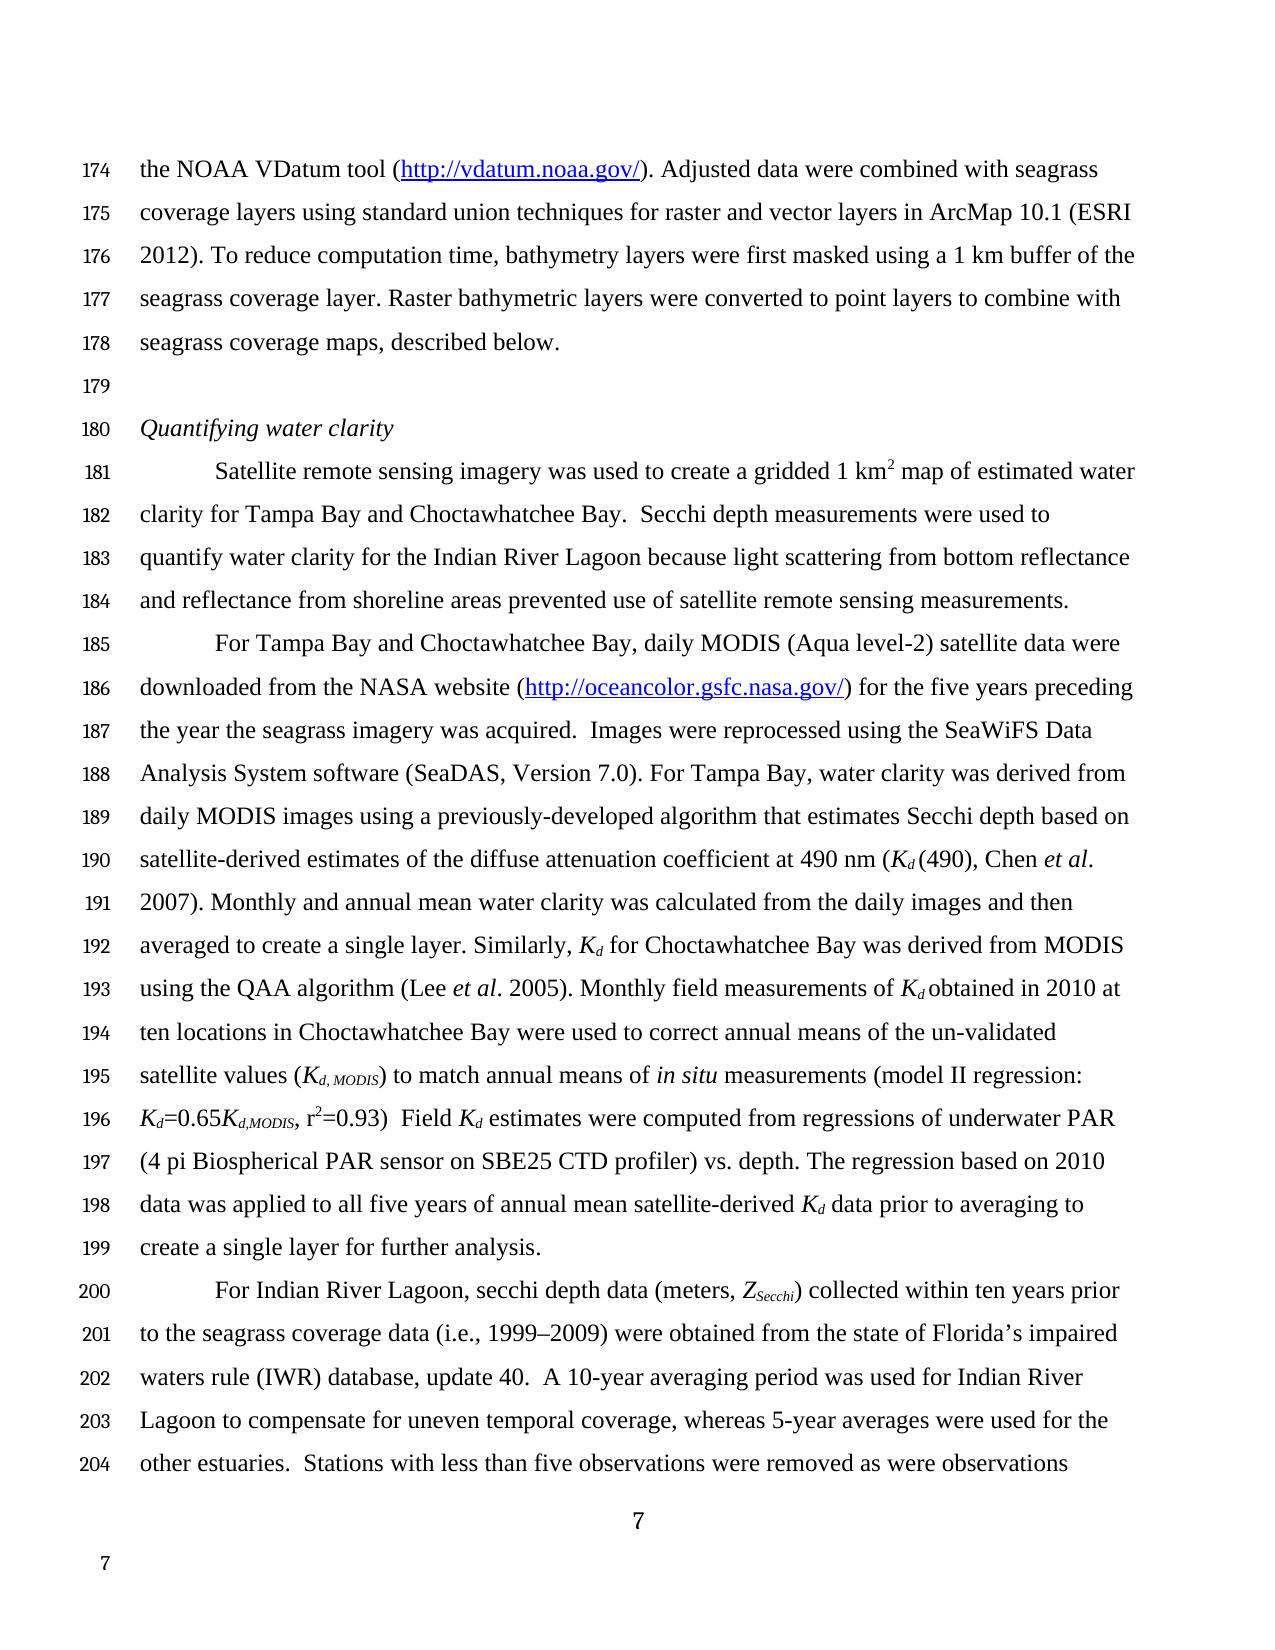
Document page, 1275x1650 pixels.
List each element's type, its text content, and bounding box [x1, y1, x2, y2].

text For Tampa Bay and Choctawhatchee Bay, daily MODIS (Aqua level-2) satellite data were downloaded from the NASA website (http://oceancolor.gsfc.nasa.gov/) for the five years preceding the year the seagrass imagery was acquired. Images were reprocessed using the SeaWiFS Data Analysis System software (SeaDAS, Version 7.0). For Tampa Bay, water clarity was derived from daily MODIS images using a previously-developed algorithm that estimates Secchi depth based on satellite-derived estimates of the diffuse attenuation coefficient at 490 nm (Kd (490), Chen et al. 2007). Monthly and annual mean water clarity was calculated from the daily images and then averaged to create a single layer. Similarly, Kd for Choctawhatchee Bay was derived from MODIS using the QAA algorithm (Lee et al. 2005). Monthly field measurements of Kd obtained in 2010 at ten locations in Choctawhatchee Bay were used to correct annual means of the un-validated satellite values (Kd, MODIS) to match annual means of in situ measurements (model II regression: Kd=0.65Kd,MODIS, r2=0.93) Field Kd estimates were computed from regressions of underwater PAR (4 pi Biospherical PAR sensor on SBE25 CTD profiler) vs. depth. The regression based on 2010 data was applied to all five years of annual mean satellite-derived Kd data prior to averaging to create a single layer for further analysis. [139, 628, 1137, 1261]
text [139, 154, 1137, 355]
text Quantifying water clarity [139, 413, 1137, 442]
text Satellite remote sensing imagery was used to create a gridded 1 km2 map of estimated water clarity for Tampa Bay and Choctawhatchee Bay. Secchi depth measurements were used to quantify water clarity for the Indian River Lagoon because light scattering from bottom reflectance and reflectance from shoreline areas prevented use of satellite remote sensing measurements. [139, 456, 1137, 614]
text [139, 1275, 1137, 1477]
